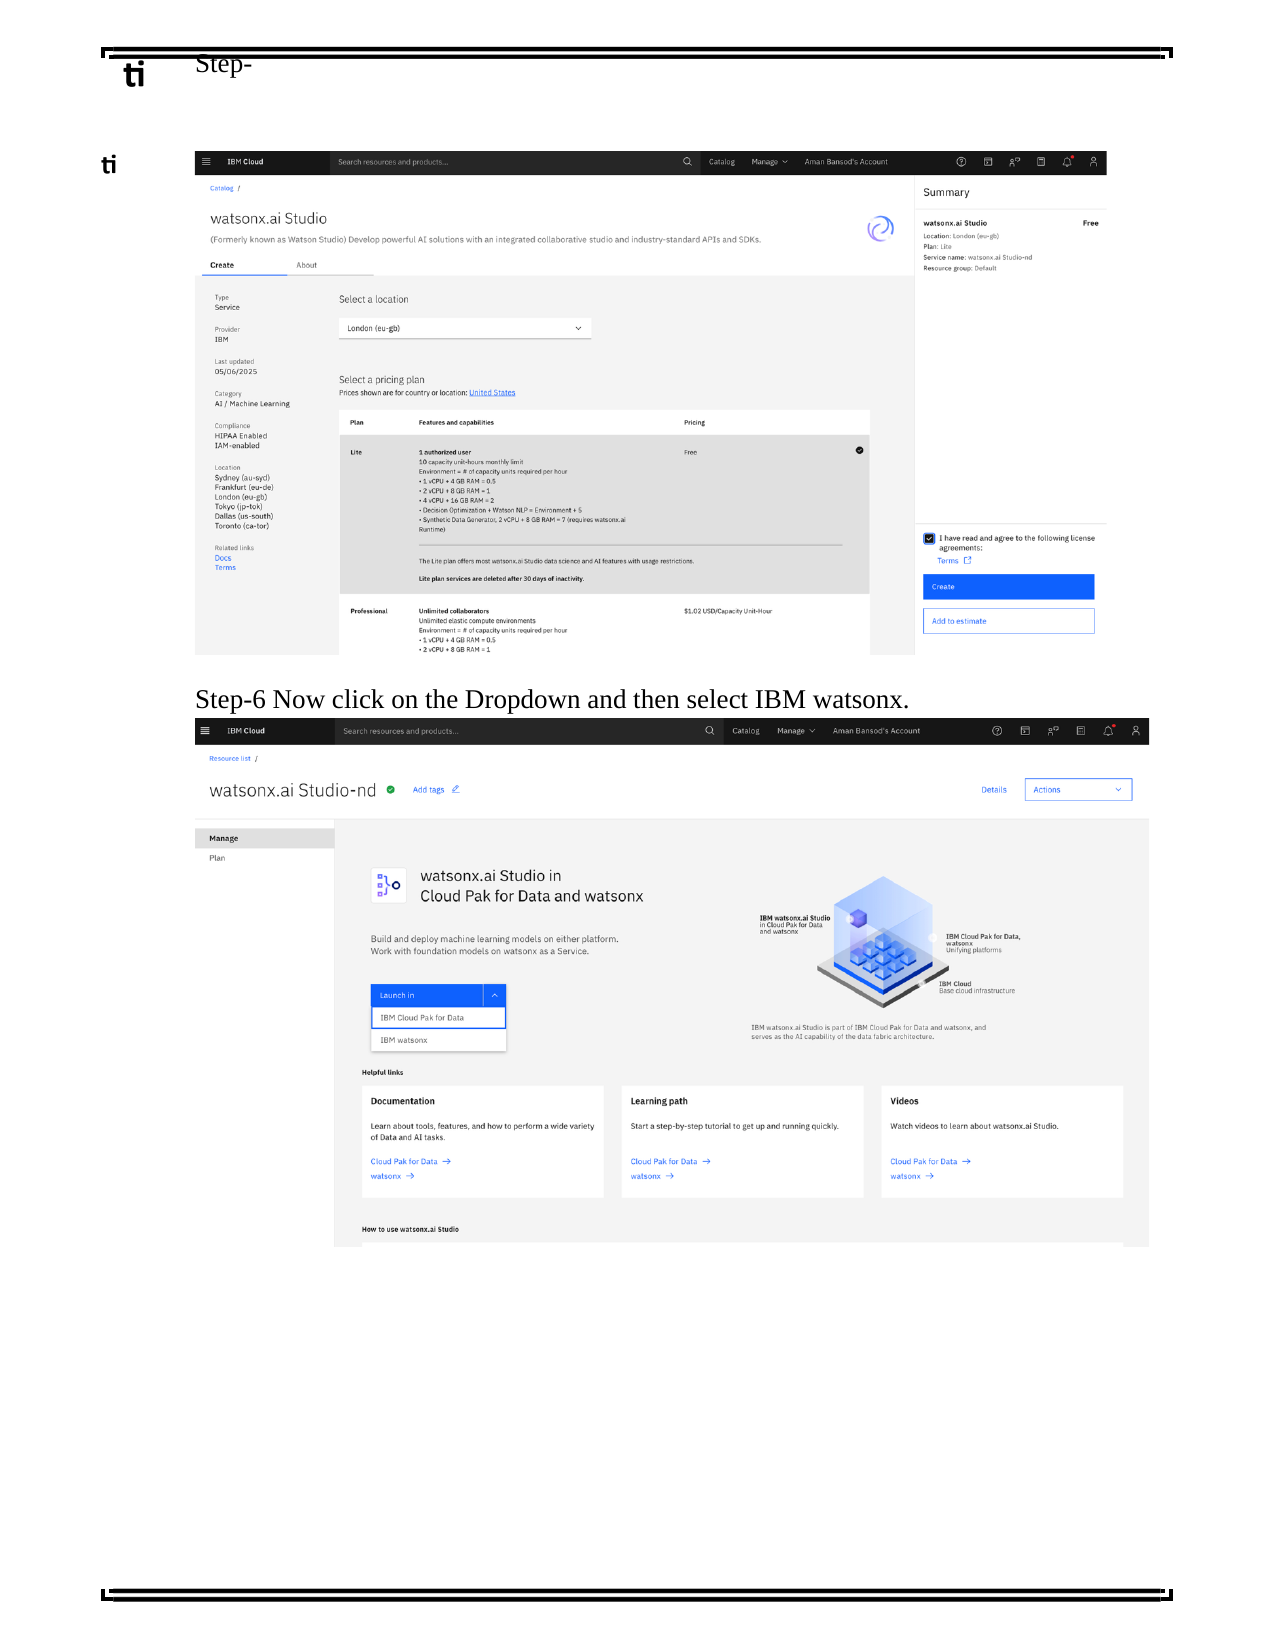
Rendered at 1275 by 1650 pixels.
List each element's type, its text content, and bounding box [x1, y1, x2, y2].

picture [195, 718, 1150, 1247]
picture [112, 1588, 1161, 1602]
picture [100, 46, 1161, 174]
text Step-6 Now click on the Dropdown and then select IBM watsonx. [195, 683, 1098, 714]
picture [194, 151, 1107, 655]
